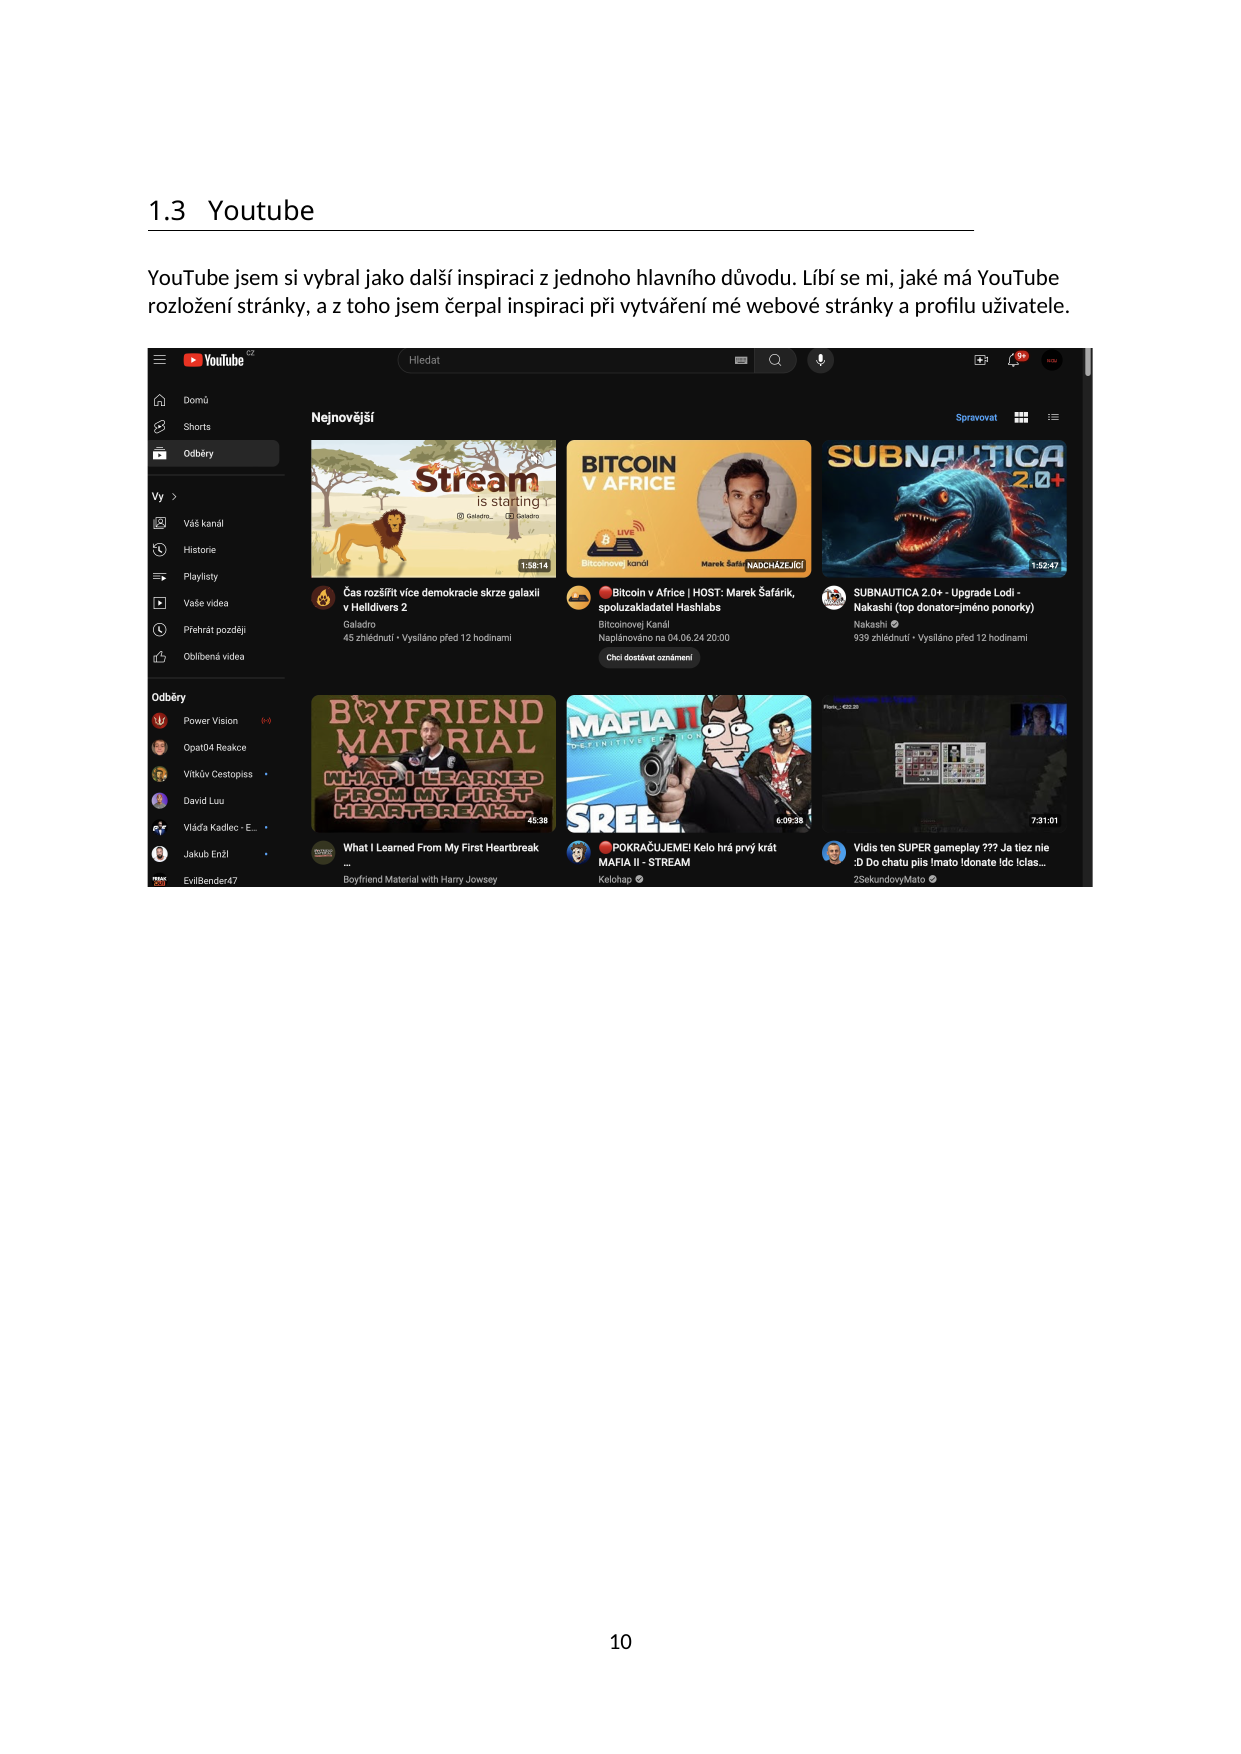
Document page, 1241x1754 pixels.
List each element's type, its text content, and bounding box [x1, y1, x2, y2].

text YouTube jsem si vybral jako další inspiraci z jednoho hlavního důvodu. Líbí se mi, jaké má YouTube rozložení stránky, a z toho jsem čerpal inspiraci při vytváření mé webové stránky a profilu uživatele. [148, 263, 1093, 319]
picture [147, 348, 1093, 887]
subtitle Youtube [148, 191, 974, 230]
